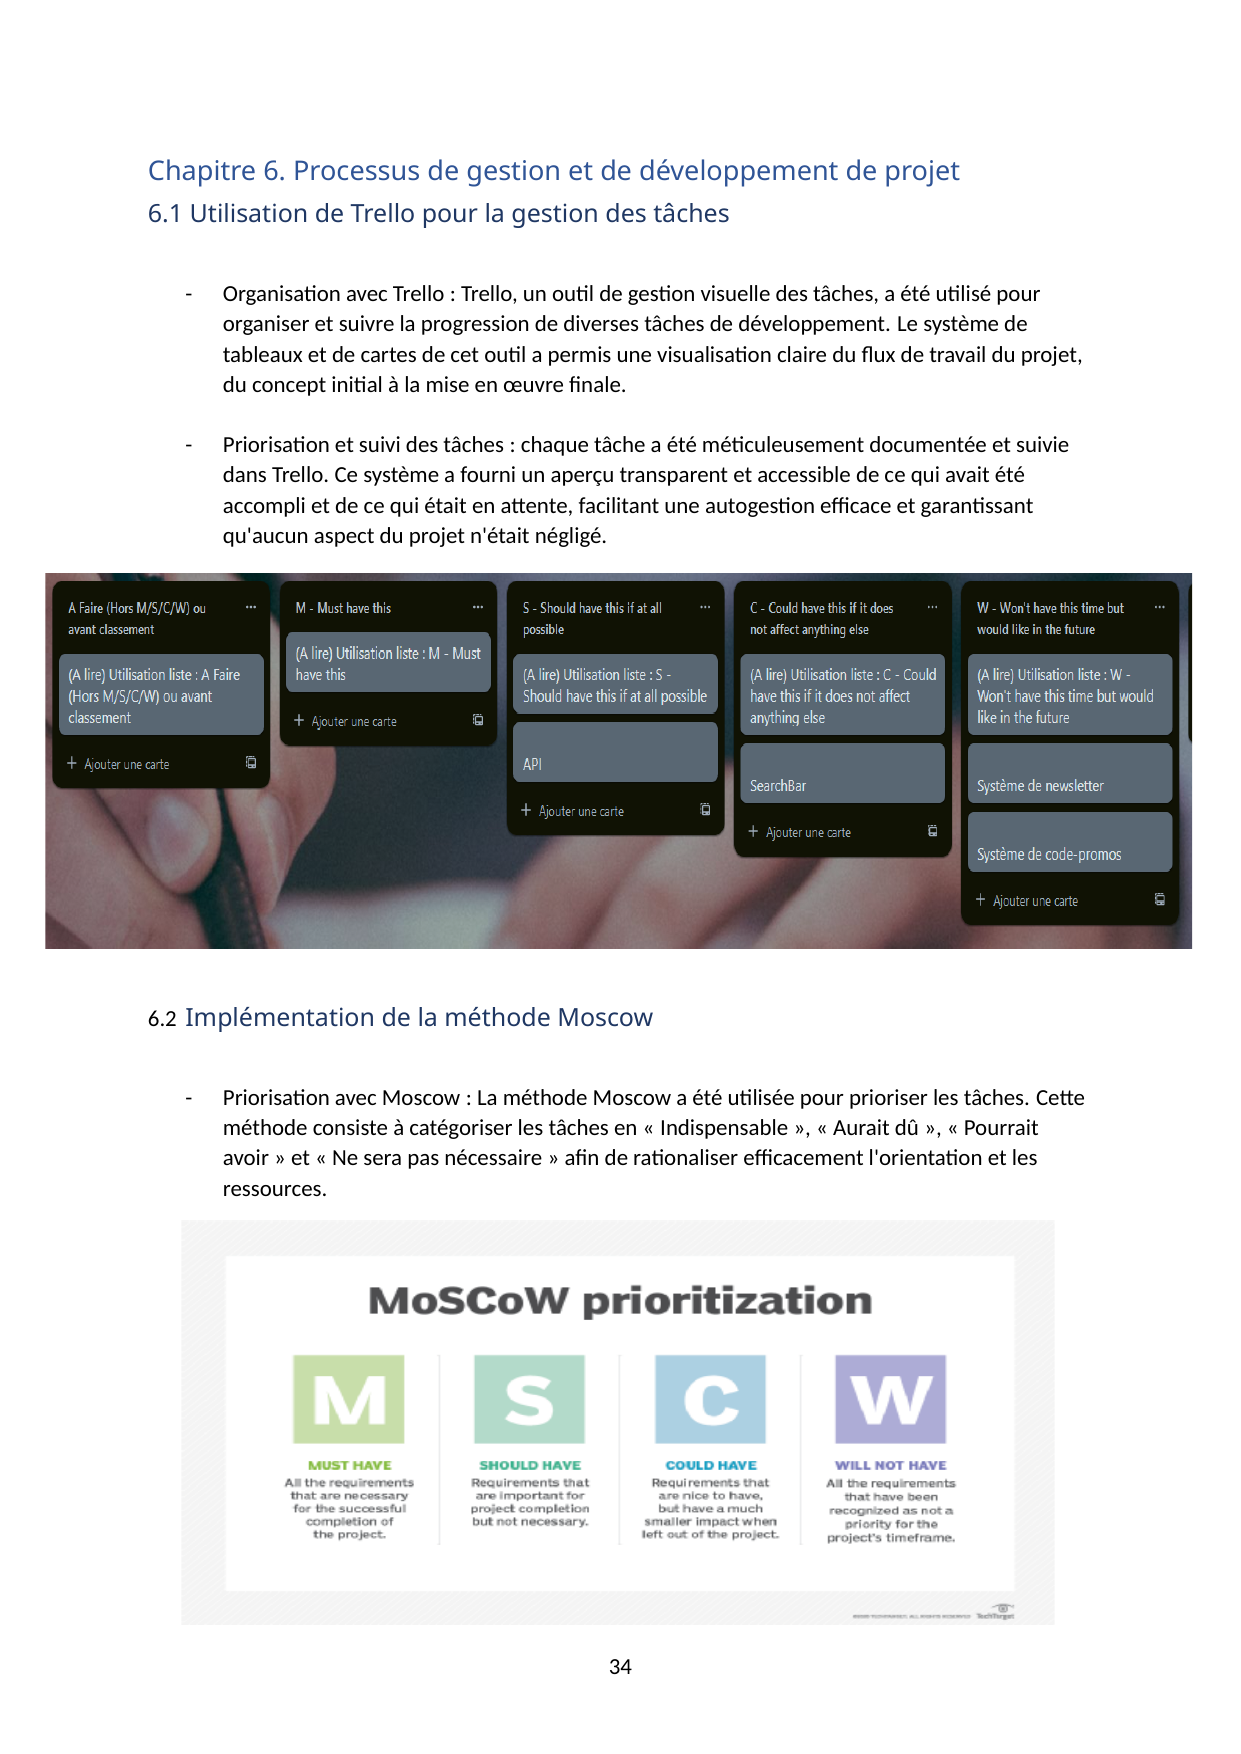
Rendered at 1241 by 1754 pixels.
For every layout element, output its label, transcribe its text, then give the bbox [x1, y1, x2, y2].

list Priorisation et suivi des tâches : chaque tâche a été méticuleusement documentée et suivie dans Trello. Ce système a fourni un aperçu transparent et accessible de ce qui avait été accompli et de ce qui était en attente, facilitant une autogestion efficace et garantissant qu'aucun aspect du projet n'était négligé. [185, 430, 1093, 549]
subtitle Chapitre 6. Processus de gestion et de développement de projet [148, 152, 1093, 189]
picture [45, 573, 1193, 949]
picture [181, 1220, 1055, 1625]
subtitle 6.1 Utilisation de Trello pour la gestion des tâches [148, 196, 1093, 230]
list Priorisation avec Moscow : La méthode Moscow a été utilisée pour prioriser les tâches. Cette méthode consiste à catégoriser les tâches en « Indispensable », « Aurait dû », « Pourrait avoir » et « Ne sera pas nécessaire » afin de rationaliser efficacement l'orientation et les ressources. [185, 1083, 1093, 1202]
list Organisation avec Trello : Trello, un outil de gestion visuelle des tâches, a été utilisé pour organiser et suivre la progression de diverses tâches de développement. Le système de tableaux et de cartes de cet outil a permis une visualisation claire du flux de travail du projet, du concept initial à la mise en œuvre finale. [185, 279, 1093, 398]
subtitle Implémentation de la méthode Moscow [148, 999, 1093, 1033]
